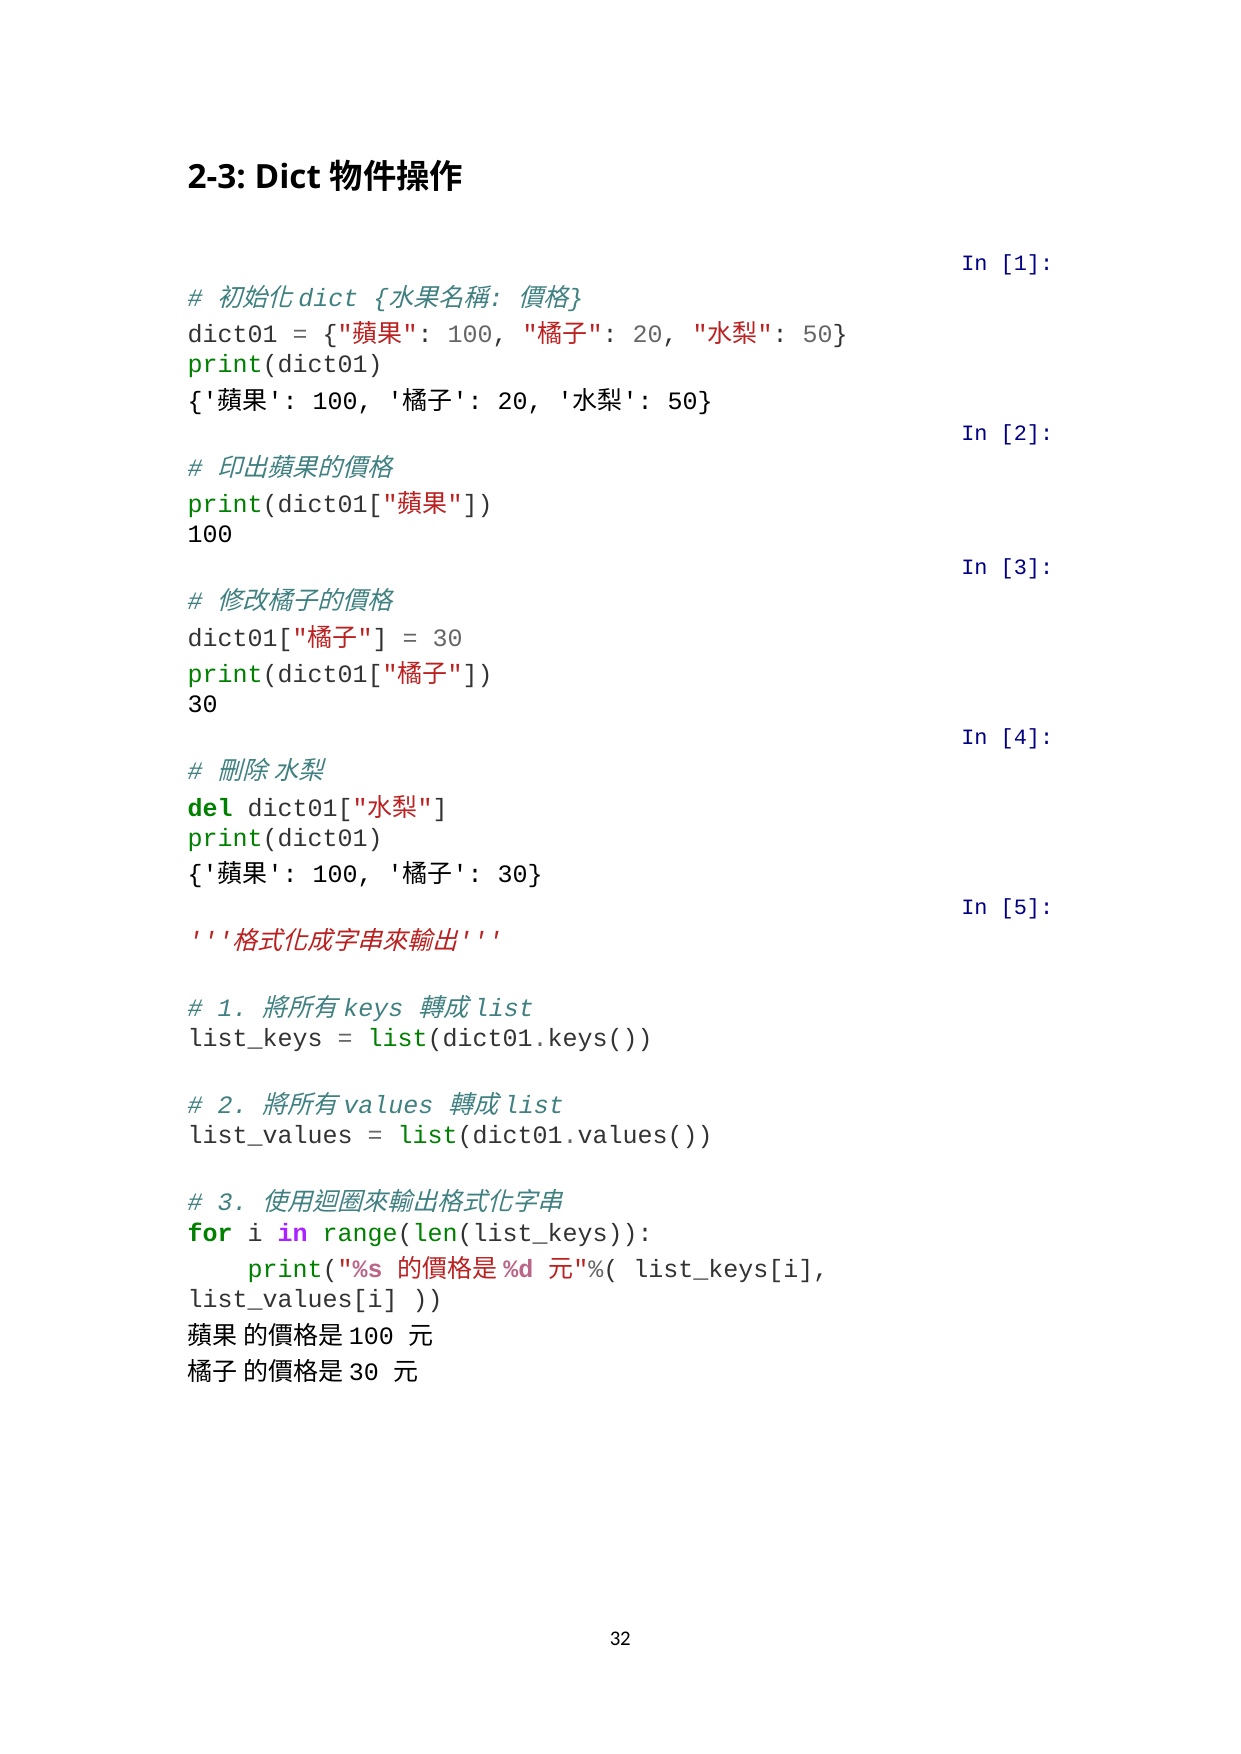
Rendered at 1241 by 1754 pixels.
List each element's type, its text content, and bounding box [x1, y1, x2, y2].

text print(dict01) [187, 824, 1053, 854]
text {'蘋果': 100, '橘子': 20, '水梨': 50} [187, 380, 1053, 417]
text dict01 = {"蘋果": 100, "橘子": 20, "水梨": 50} [187, 314, 1053, 350]
text print(dict01) [187, 350, 1053, 380]
text # 修改橘子的價格 [187, 581, 1053, 617]
text # 初始化 dict {水果名稱: 價格} [187, 277, 1053, 314]
text # 1. 將所有 keys 轉成 list [187, 987, 1053, 1024]
text list_keys = list(dict01.keys()) [187, 1024, 1053, 1054]
text In [1]: [187, 247, 1053, 277]
text print(dict01["蘋果"]) [187, 484, 1053, 520]
subtitle 2-3: Dict 物件操作 [187, 150, 1053, 198]
text In [4]: [187, 720, 1053, 751]
text '''格式化成字串來輸出''' [187, 921, 1053, 957]
text In [2]: [187, 417, 1053, 447]
text # 刪除 水梨 [187, 751, 1053, 787]
text dict01["橘子"] = 30 [187, 617, 1053, 654]
text print("%s 的價格是 %d 元"%( list_keys[i], list_values[i] )) [187, 1248, 1053, 1315]
text del dict01["水梨"] [187, 787, 1053, 824]
text 蘋果 的價格是 100 元 [187, 1315, 1053, 1352]
text # 2. 將所有 values 轉成 list [187, 1084, 1053, 1121]
text print(dict01["橘子"]) [187, 654, 1053, 690]
text # 3. 使用迴圈來輸出格式化字串 [187, 1182, 1053, 1218]
text # 印出蘋果的價格 [187, 447, 1053, 484]
text In [5]: [187, 890, 1053, 921]
text for i in range(len(list_keys)): [187, 1218, 1053, 1248]
text {'蘋果': 100, '橘子': 30} [187, 854, 1053, 890]
text In [3]: [187, 550, 1053, 581]
text list_values = list(dict01.values()) [187, 1121, 1053, 1151]
text 橘子 的價格是 30 元 [187, 1352, 1053, 1388]
text 30 [187, 690, 1053, 720]
text 100 [187, 520, 1053, 550]
